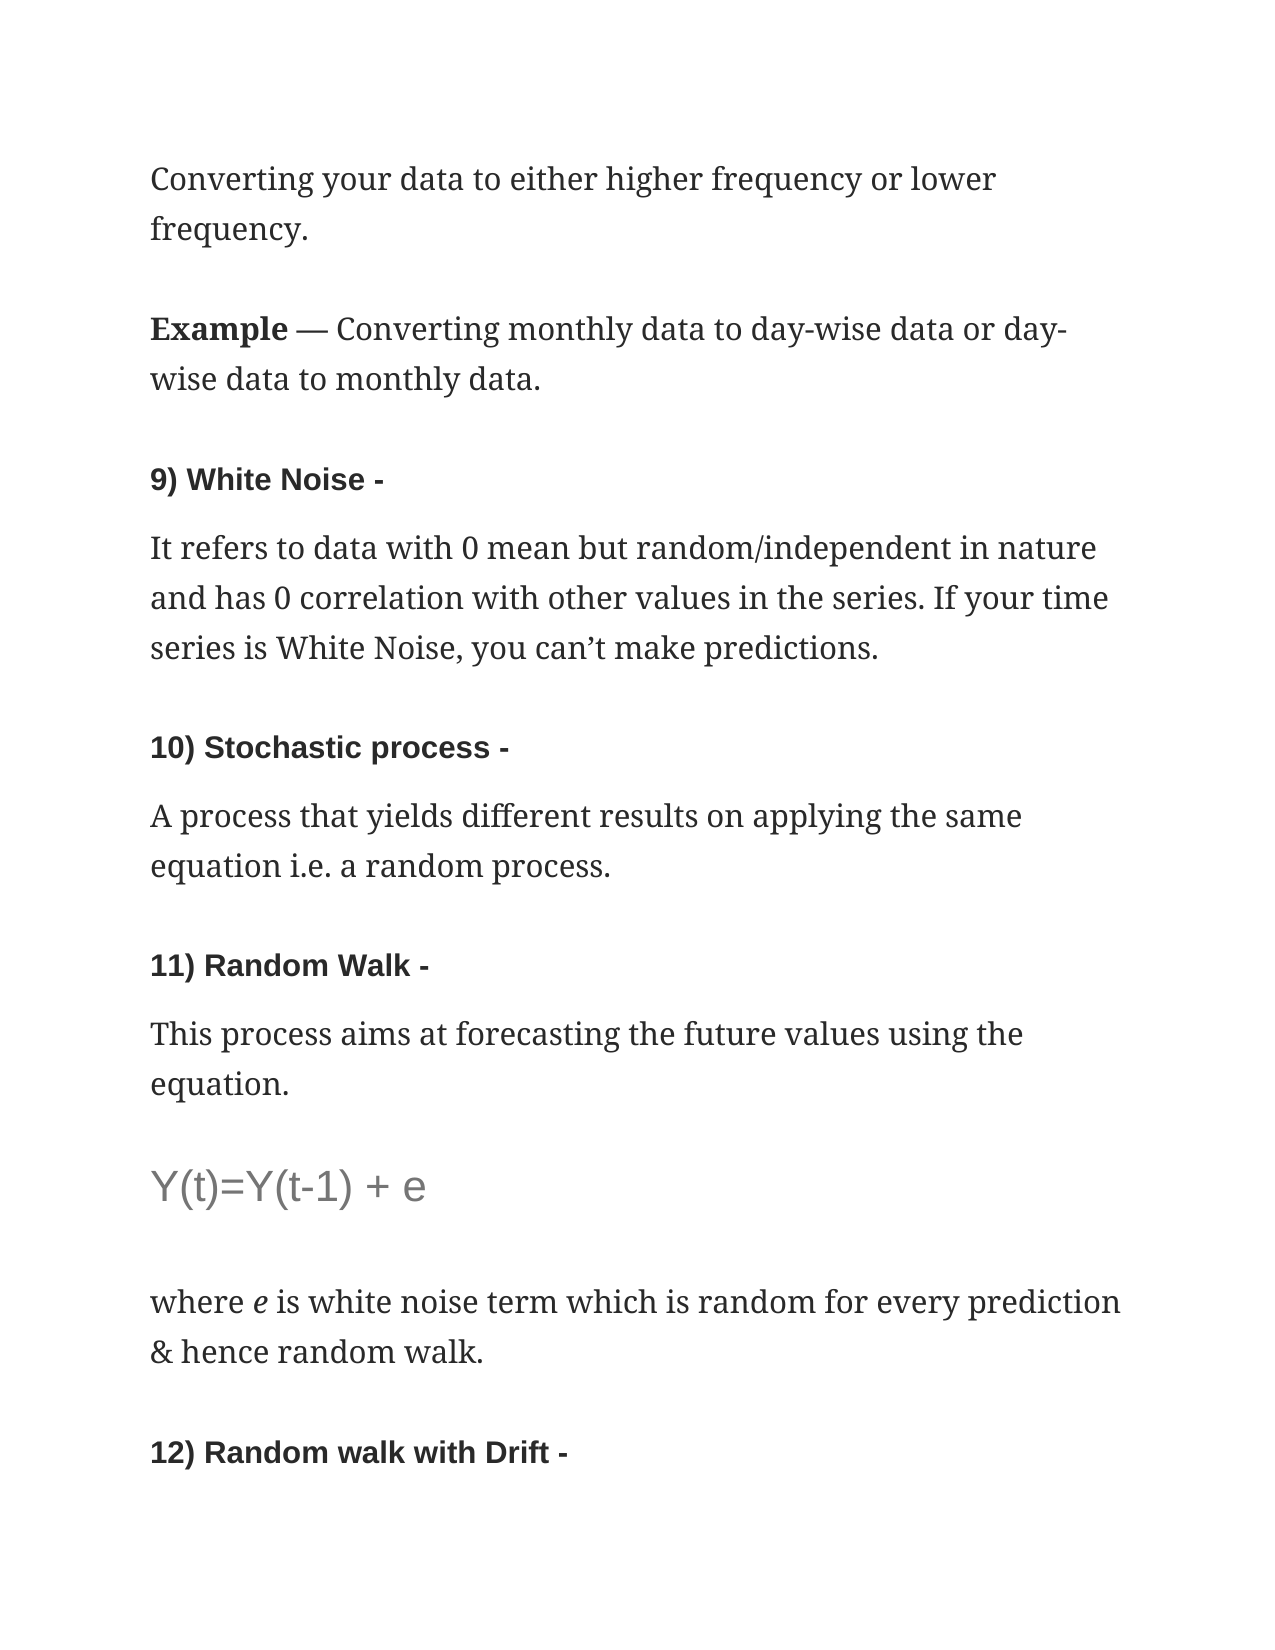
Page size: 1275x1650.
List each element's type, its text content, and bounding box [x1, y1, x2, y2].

text where e is white noise term which is random for every prediction & hence random walk. [150, 1273, 1125, 1373]
text 9) White Noise - [150, 459, 1125, 497]
text This process aims at forecasting the future values using the equation. [150, 1005, 1125, 1105]
text Y(t)=Y(t-1) + e [150, 1148, 1125, 1211]
text A process that yields different results on applying the same equation i.e. a random process. [150, 786, 1125, 886]
text 10) Stochastic process - [150, 727, 1125, 765]
text Example — Converting monthly data to day-wise data or day-wise data to monthly data. [150, 300, 1125, 400]
text 12) Random walk with Drift - [150, 1432, 1125, 1470]
text Converting your data to either higher frequency or lower frequency. [150, 150, 1125, 250]
text 11) Random Walk - [150, 946, 1125, 983]
text It refers to data with 0 mean but random/independent in nature and has 0 correlation with other values in the series. If your time series is White Noise, you can’t make predictions. [150, 518, 1125, 668]
